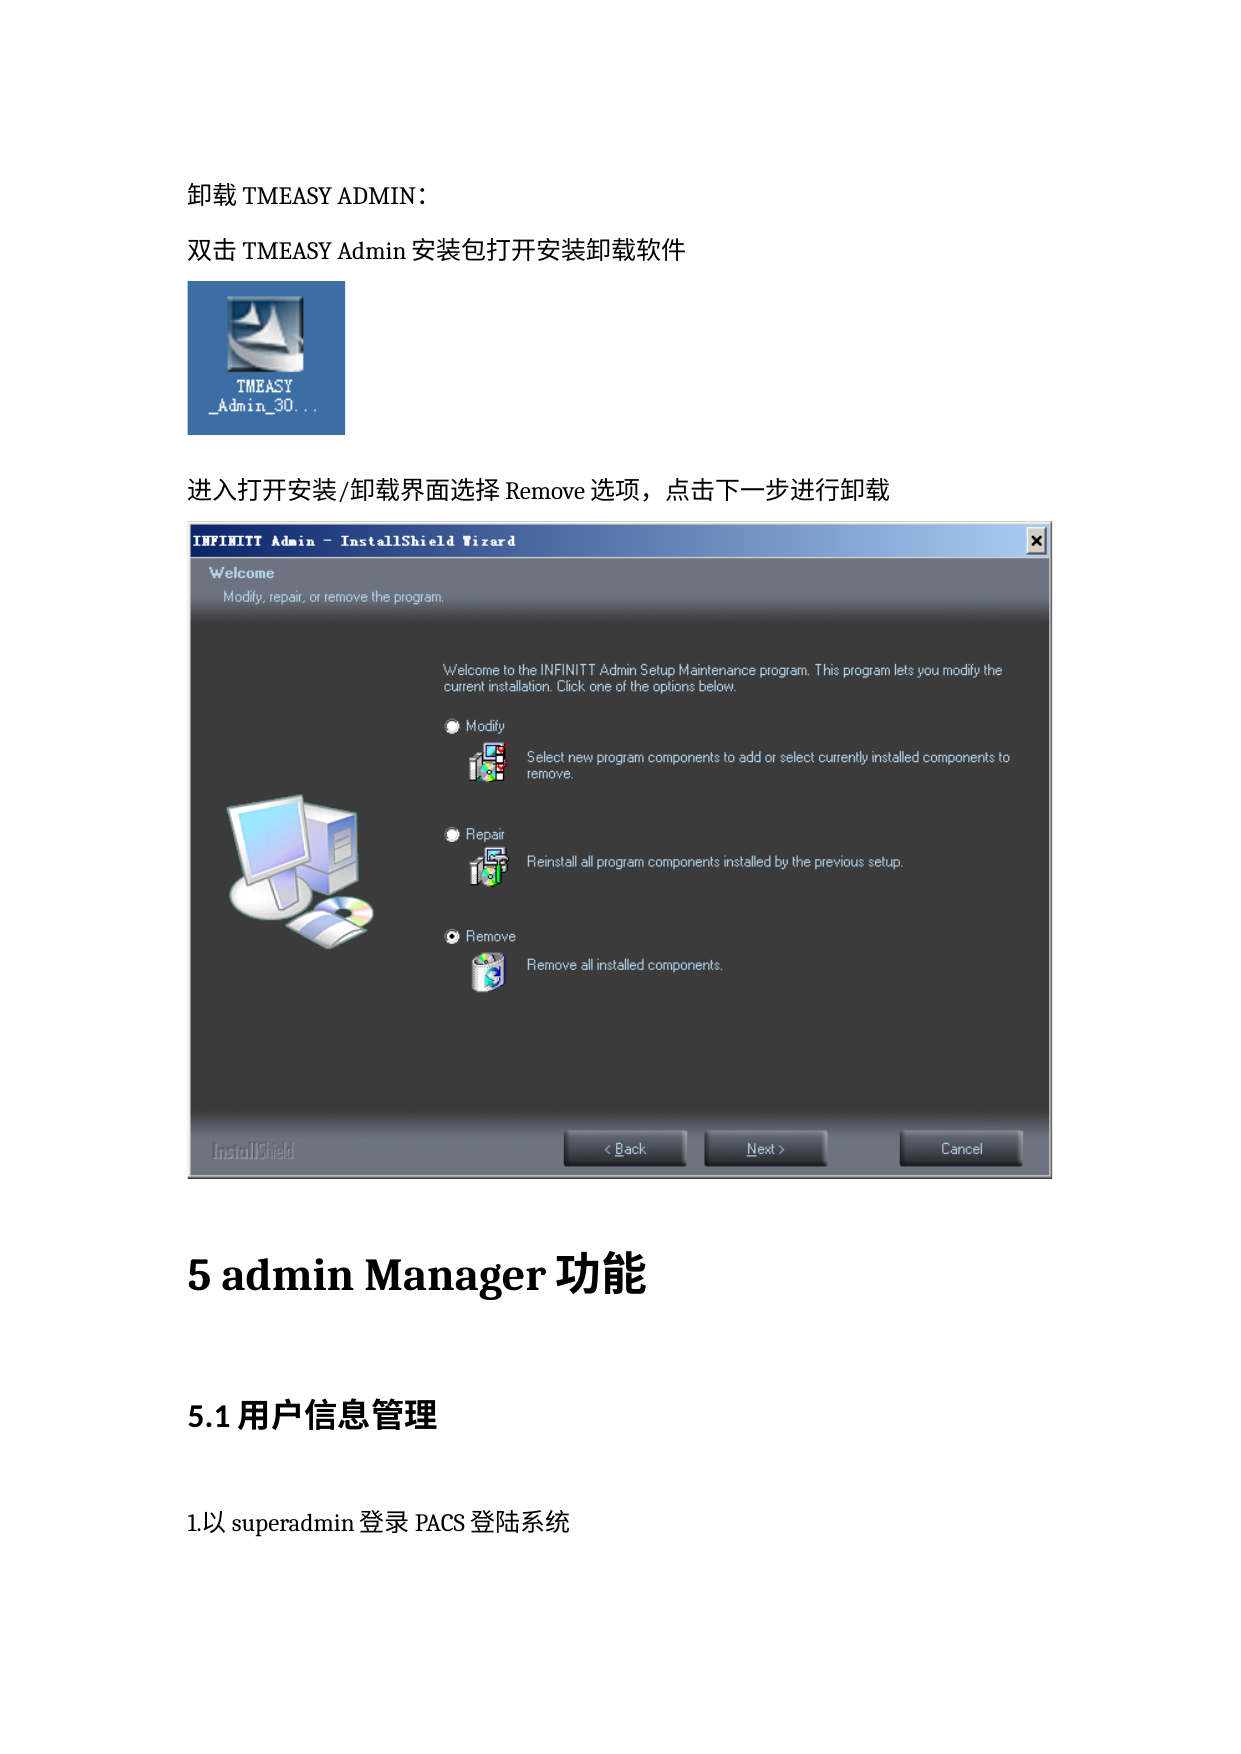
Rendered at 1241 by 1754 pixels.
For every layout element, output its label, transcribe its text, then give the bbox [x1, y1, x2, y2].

picture [187, 281, 346, 435]
text 卸载TMEASY ADMIN： [187, 172, 1053, 216]
picture [187, 521, 1053, 1179]
text 进入打开安装/卸载界面选择Remove选项，点击下一步进行卸载 [187, 467, 1053, 511]
text 1.以superadmin登录PACS登陆系统 [187, 1498, 1053, 1542]
subtitle 5.1 用户信息管理 [187, 1369, 1053, 1457]
text 双击TMEASY Admin安装包打开安装卸载软件 [187, 227, 1053, 271]
subtitle 5 admin Manager功能 [187, 1226, 1053, 1314]
